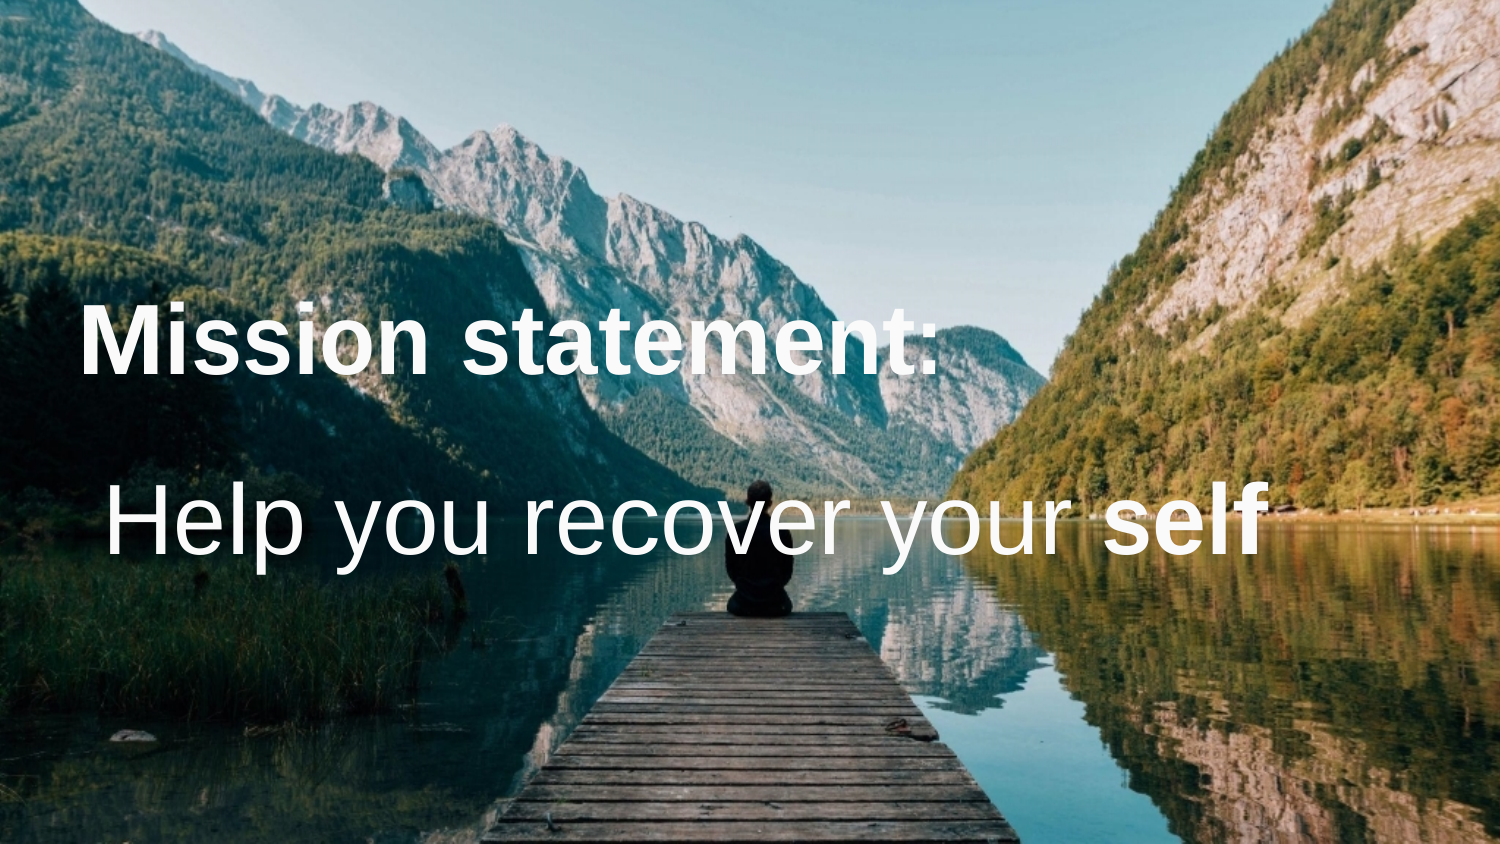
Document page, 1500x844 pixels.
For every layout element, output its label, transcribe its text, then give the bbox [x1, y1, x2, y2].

text Help you recover your self [102, 461, 1413, 576]
picture [0, 0, 1500, 844]
text Mission statement: [77, 281, 1413, 396]
